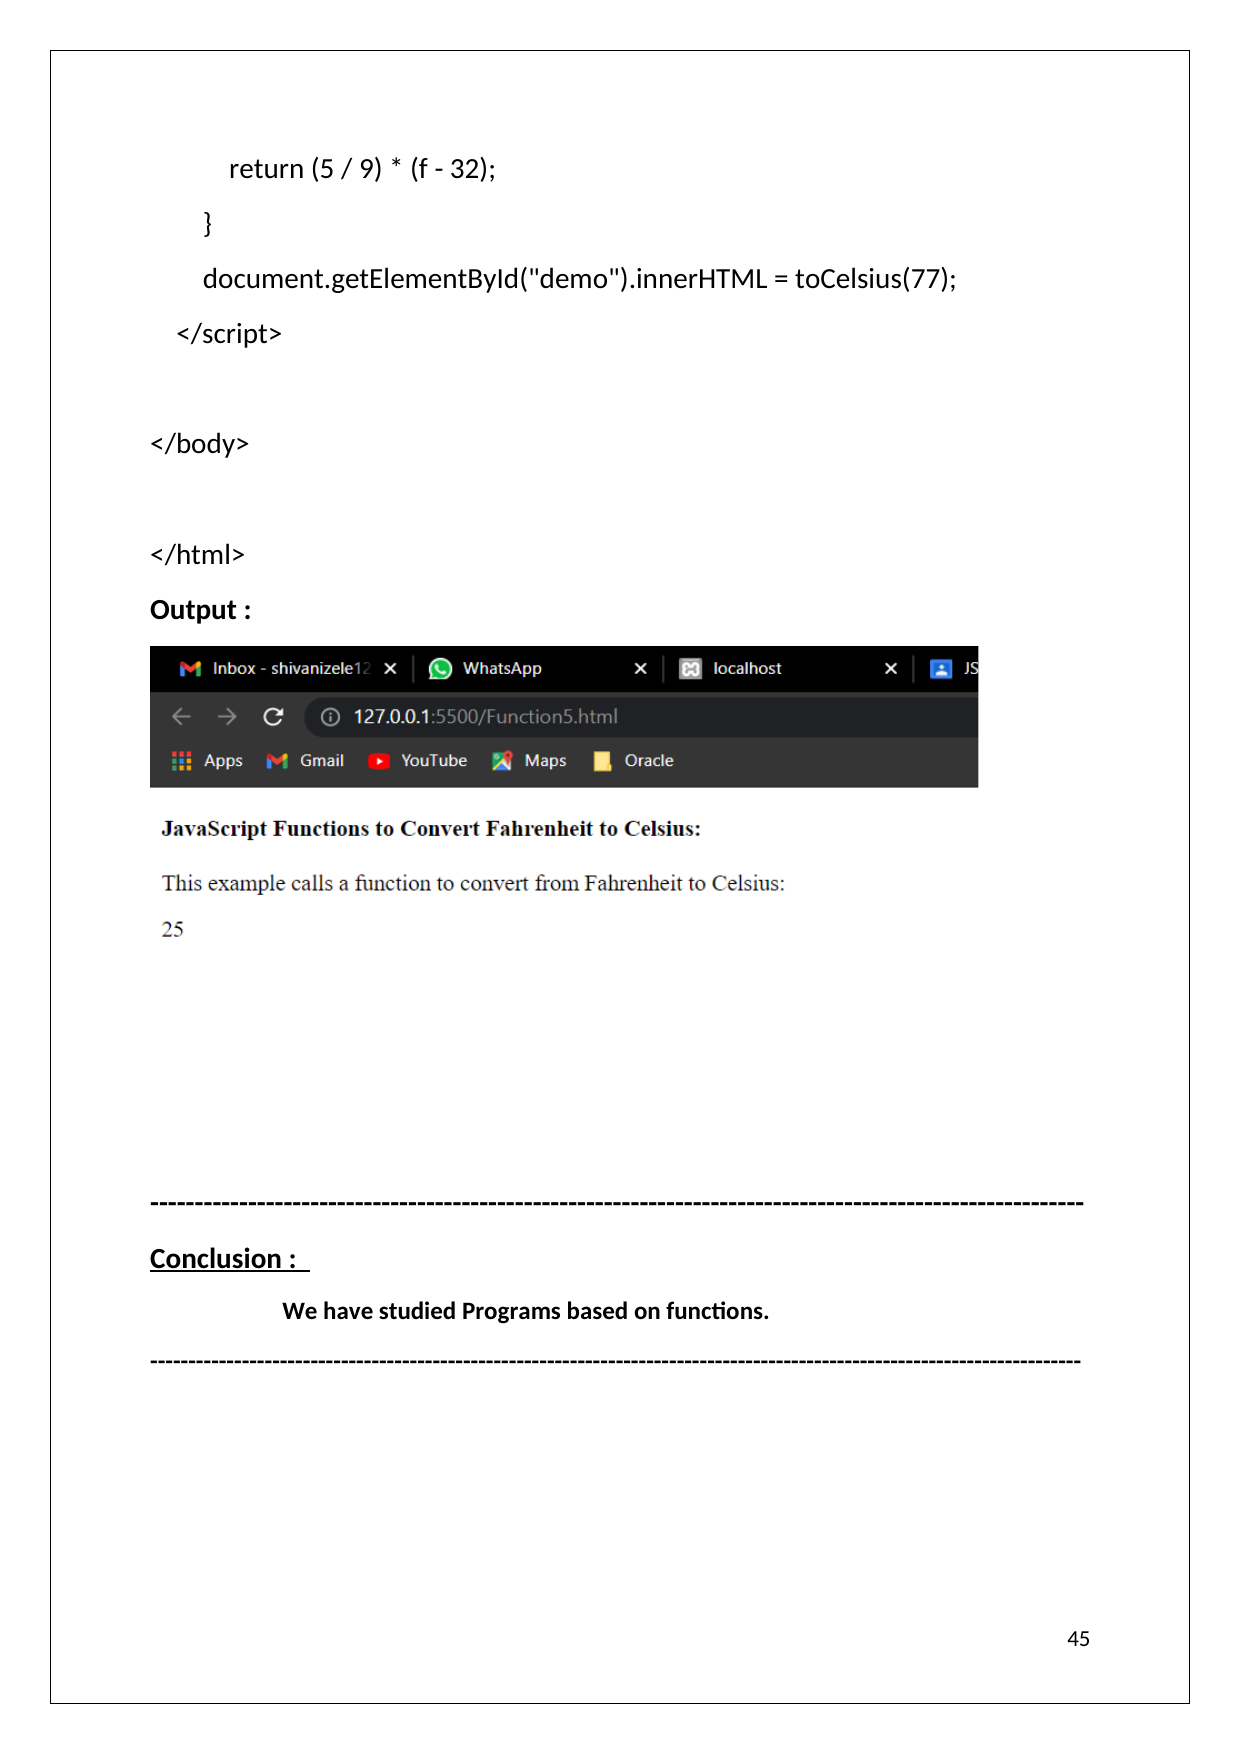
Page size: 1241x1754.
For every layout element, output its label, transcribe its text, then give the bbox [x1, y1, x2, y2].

text </script> [150, 315, 1090, 351]
text Conclusion : [150, 1240, 1090, 1275]
text We have studied Programs based on functions. [150, 1295, 1090, 1325]
text document.getElementById("demo").innerHTML = toCelsius(77); [150, 260, 1090, 296]
text </body> [150, 426, 1090, 461]
text </html> [150, 536, 1090, 571]
text -------------------------------------------------------------------------------------------------------------------------- [150, 1345, 1090, 1375]
text --------------------------------------------------------------------------------------------------------- [150, 1184, 1090, 1220]
picture [150, 646, 979, 1001]
text } [150, 205, 1090, 241]
text Output : [150, 591, 1090, 626]
text return (5 / 9) * (f - 32); [150, 150, 1090, 186]
